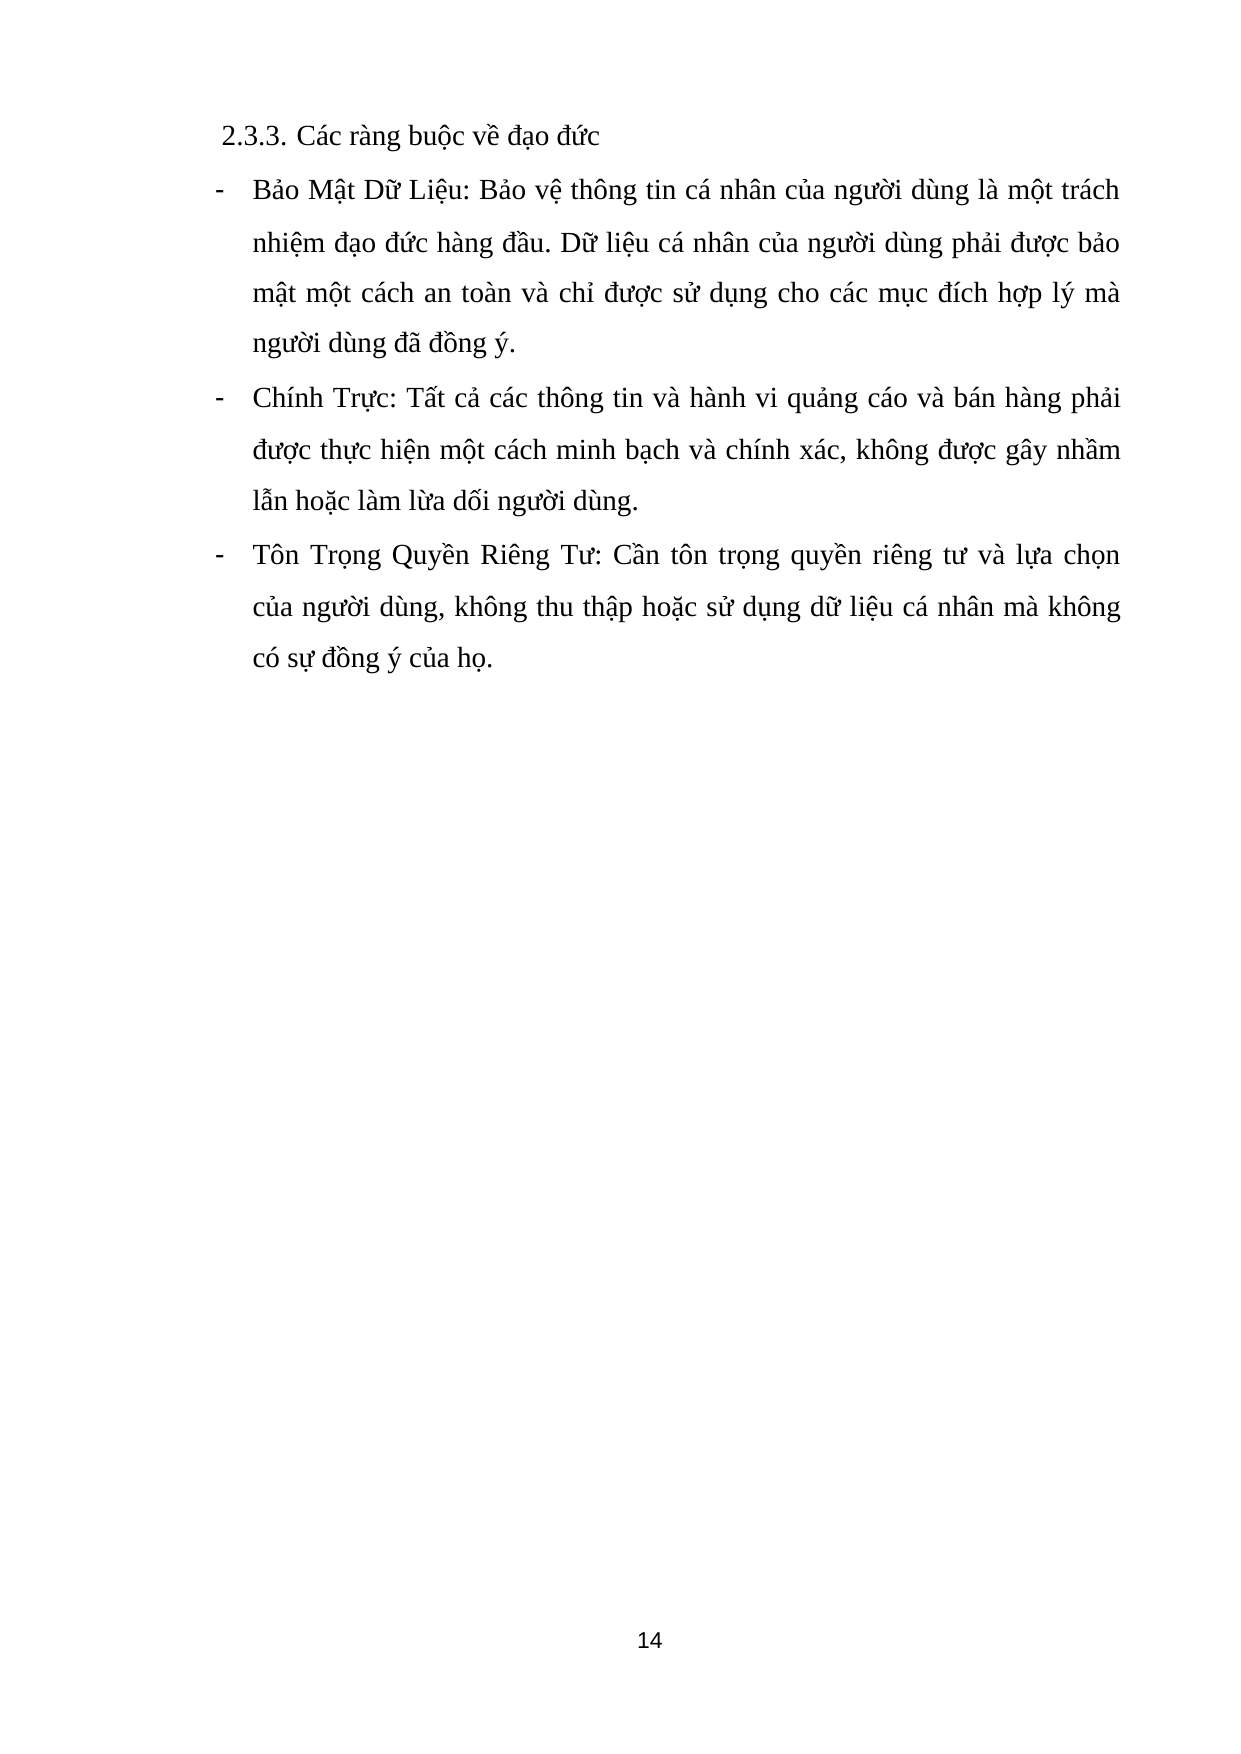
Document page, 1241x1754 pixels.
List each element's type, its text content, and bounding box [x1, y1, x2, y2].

list Bảo Mật Dữ Liệu: Bảo vệ thông tin cá nhân của người dùng là một trách nhiệm đạo đức hàng đầu. Dữ liệu cá nhân của người dùng phải được bảo mật một cách an toàn và chỉ được sử dụng cho các mục đích hợp lý mà người dùng đã đồng ý. [215, 168, 1122, 359]
list Chính Trực: Tất cả các thông tin và hành vi quảng cáo và bán hàng phải được thực hiện một cách minh bạch và chính xác, không được gây nhầm lẫn hoặc làm lừa dối người dùng. [215, 376, 1122, 516]
list Tôn Trọng Quyền Riêng Tư: Cần tôn trọng quyền riêng tư và lựa chọn của người dùng, không thu thập hoặc sử dụng dữ liệu cá nhân mà không có sự đồng ý của họ. [215, 533, 1122, 673]
list Các ràng buộc về đạo đức [221, 118, 1122, 152]
